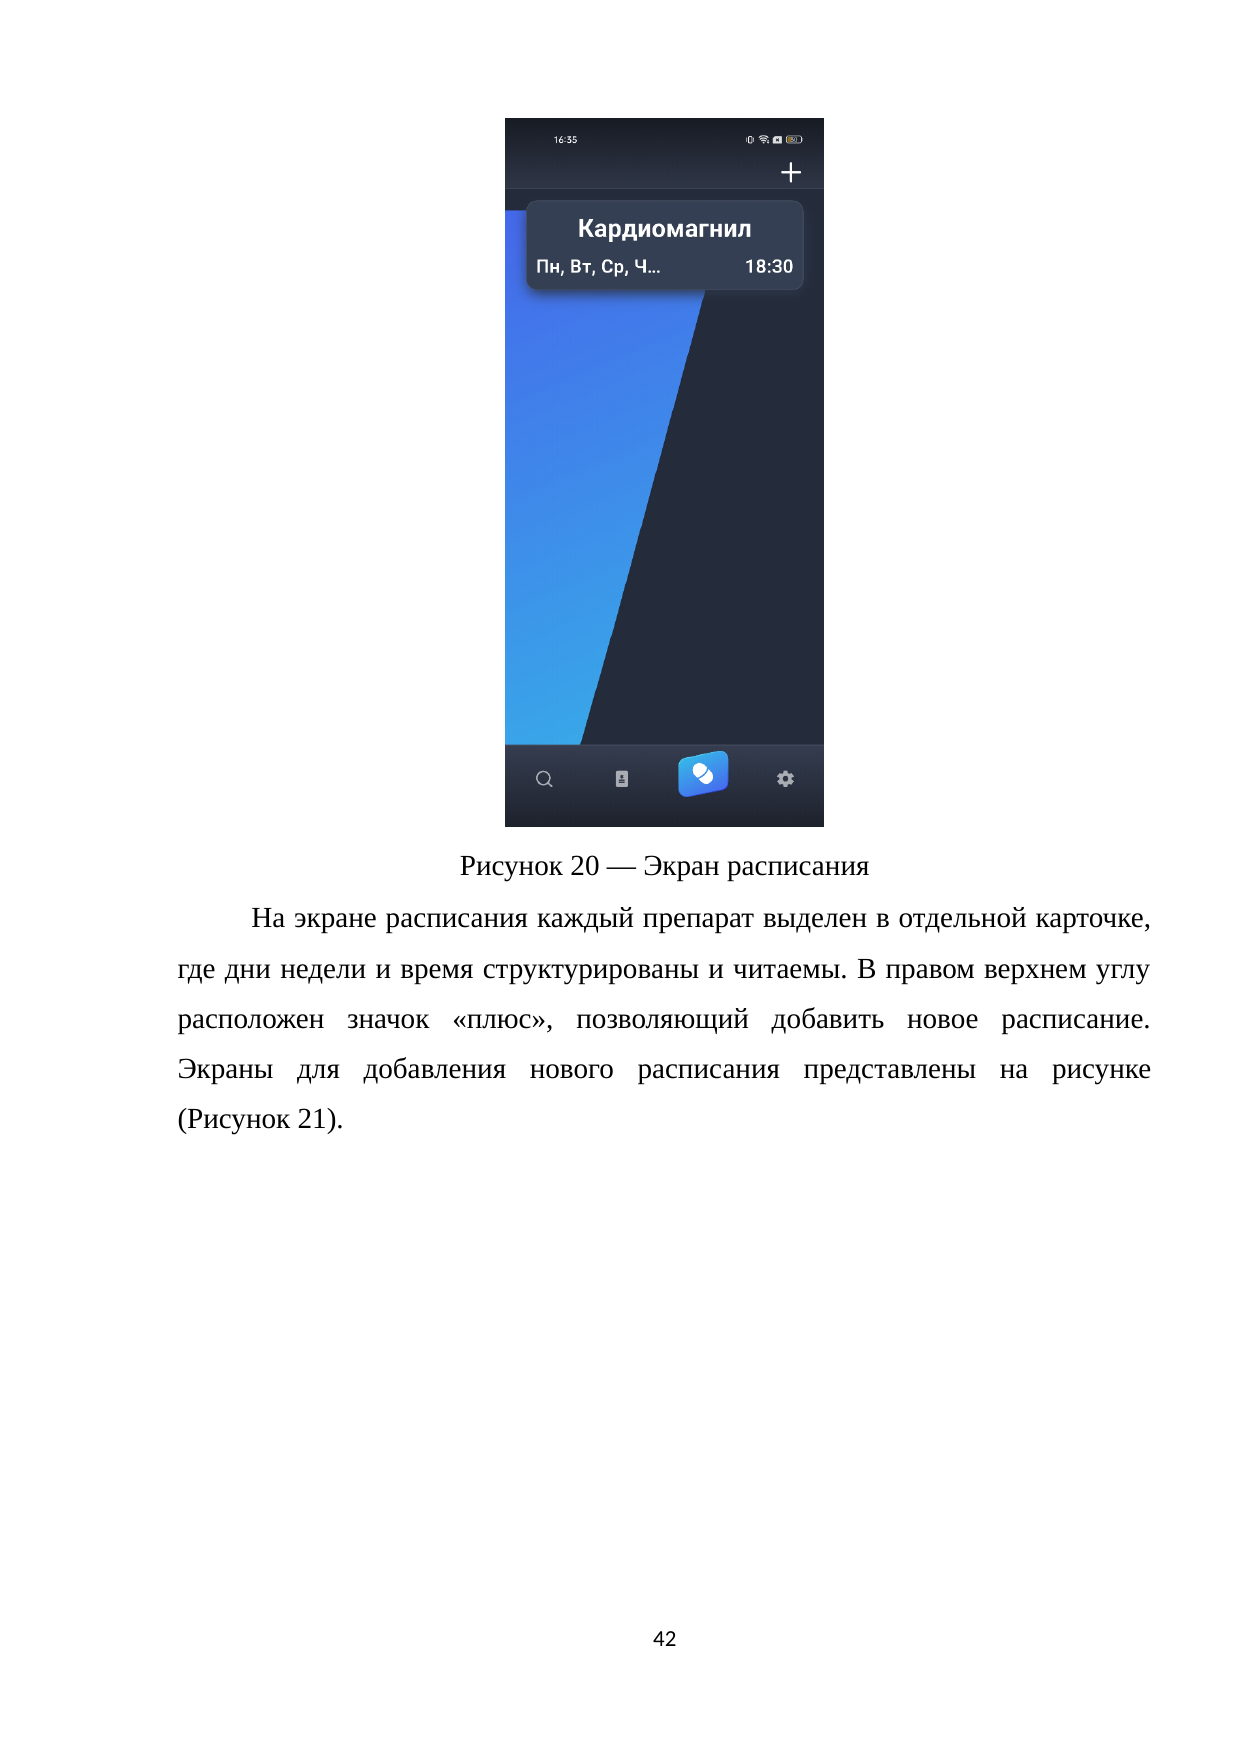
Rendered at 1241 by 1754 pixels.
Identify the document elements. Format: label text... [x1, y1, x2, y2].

text На экране расписания каждый препарат выделен в отдельной карточке, где дни недели и время структурированы и читаемы. В правом верхнем углу расположен значок «плюс», позволяющий добавить новое расписание. Экраны для добавления нового расписания представлены на рисунке (Рисунок 21). [177, 900, 1152, 1135]
text Рисунок 20 — Экран расписания [177, 848, 1152, 881]
picture [505, 118, 824, 827]
